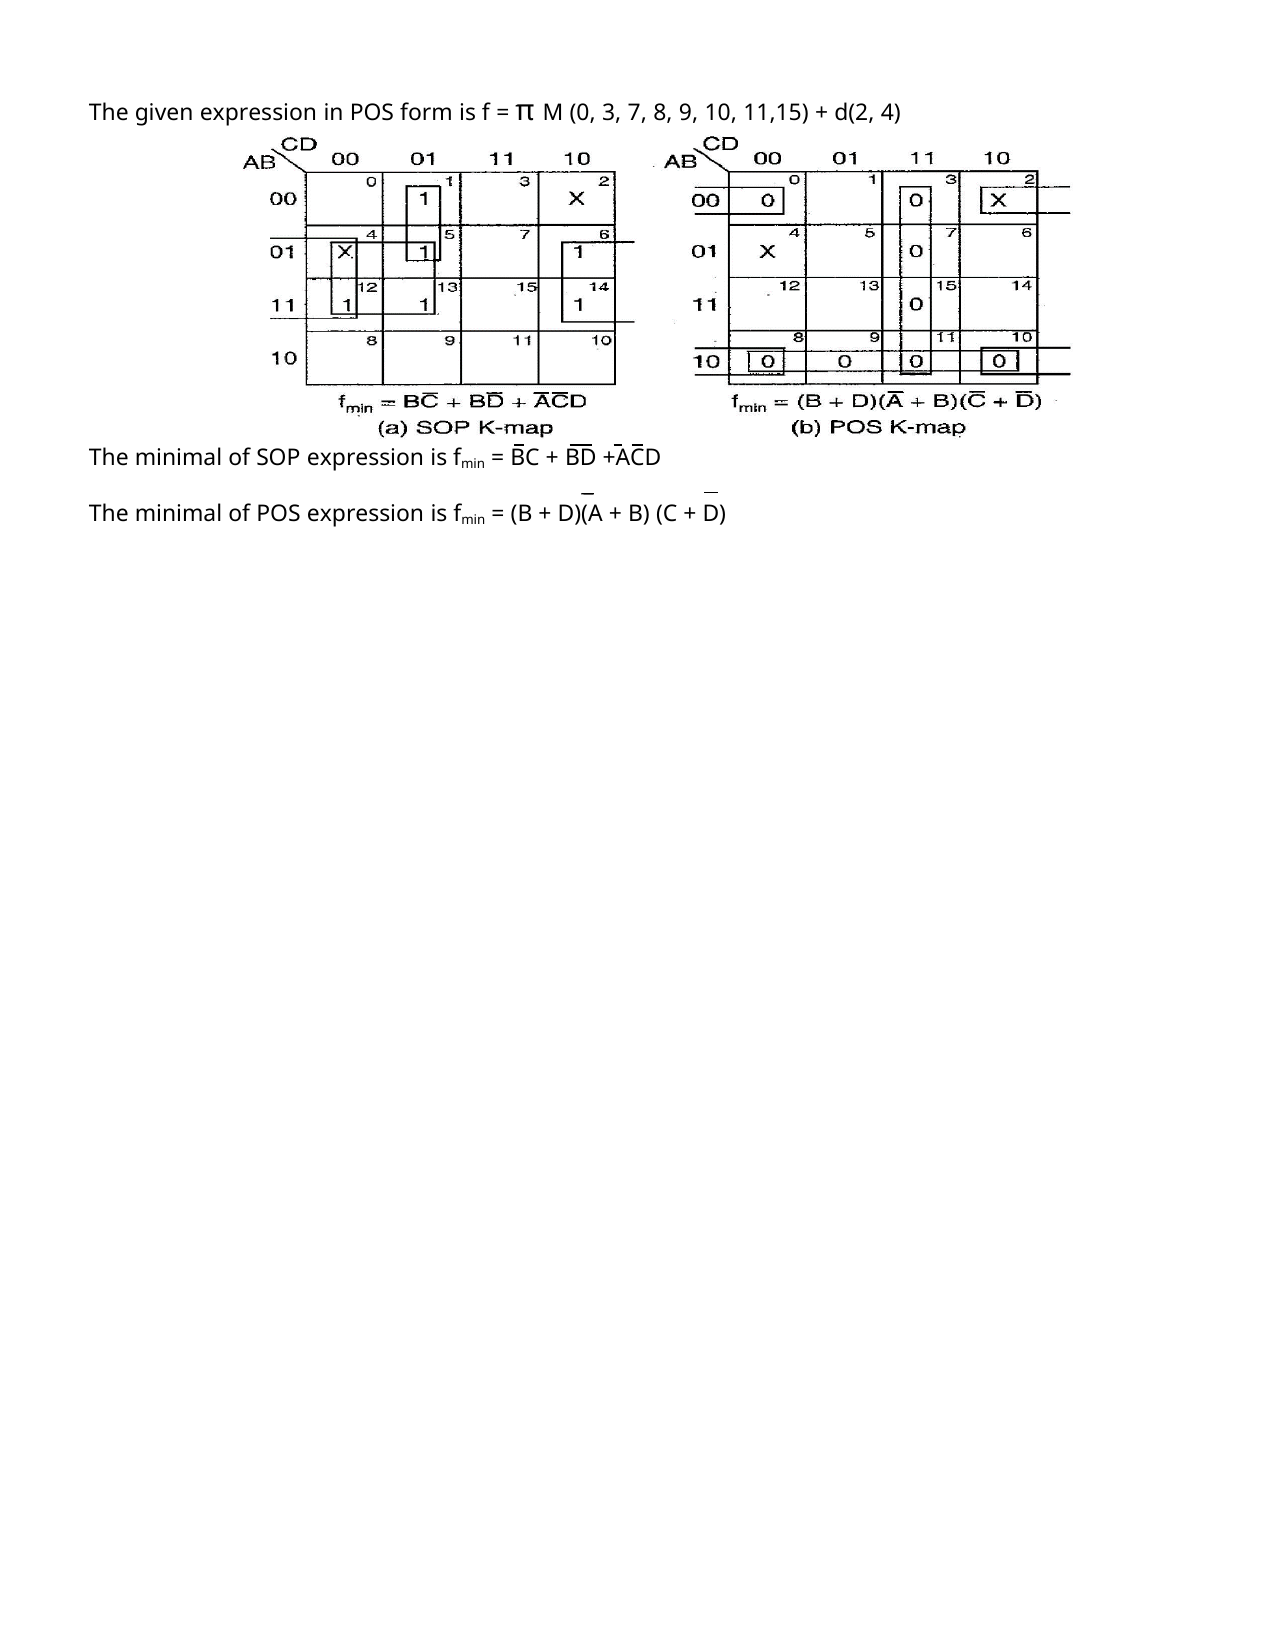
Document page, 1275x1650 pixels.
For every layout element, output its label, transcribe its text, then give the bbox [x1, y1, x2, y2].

text The minimal of POS expression is fmin = (B + D)(A + B) (C + D) [89, 491, 1239, 528]
text The given expression in POS form is f = π M (0, 3, 7, 8, 9, 10, 11,15) + d(2, 4) [89, 89, 1239, 129]
picture [225, 131, 1081, 442]
